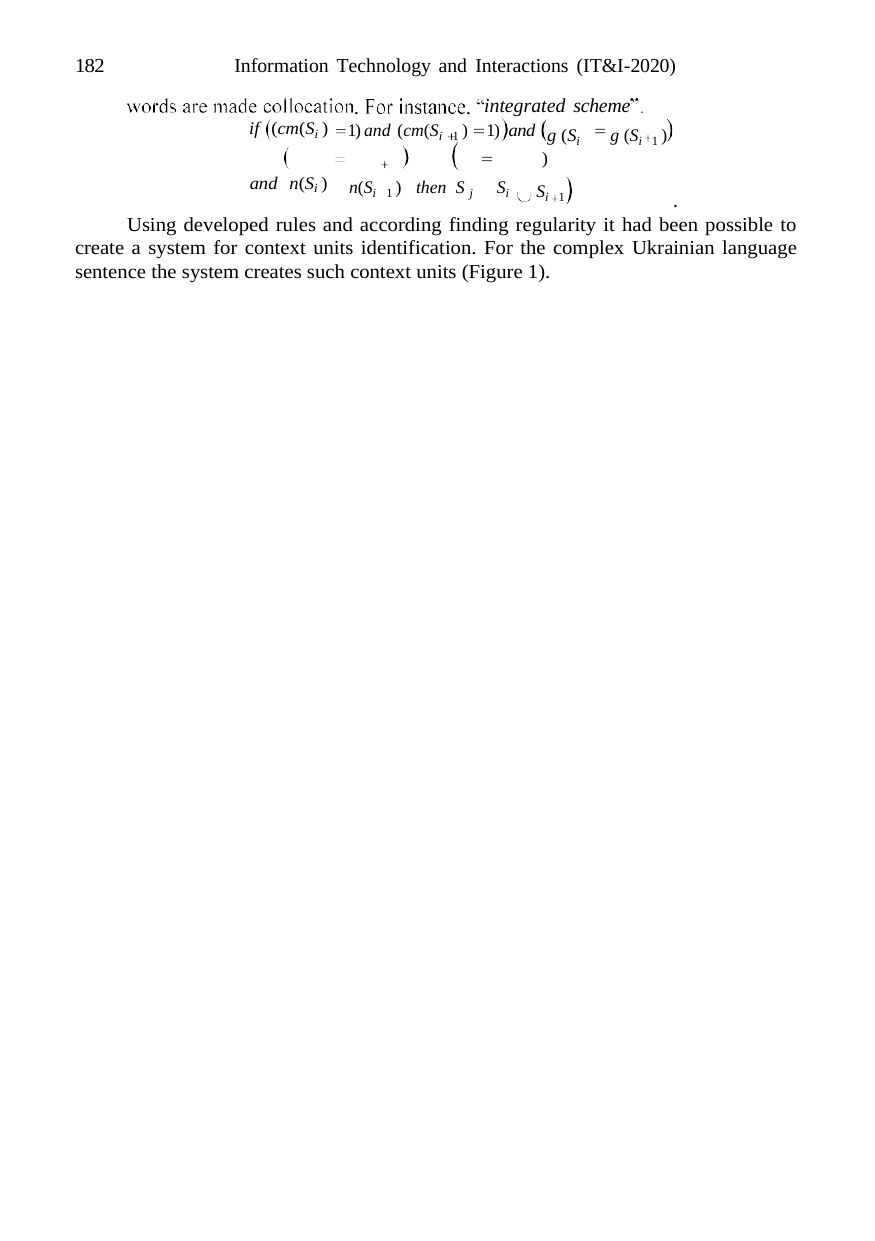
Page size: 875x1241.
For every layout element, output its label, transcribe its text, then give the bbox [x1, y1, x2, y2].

list and [486, 120, 536, 140]
picture [644, 135, 652, 142]
picture [355, 98, 484, 117]
picture [630, 98, 643, 113]
text and n(Si ) [54, 173, 328, 195]
text g (Si ) [542, 119, 589, 168]
text integrated scheme [484, 94, 816, 117]
picture [126, 98, 354, 169]
text g (Si 1 ) [610, 119, 816, 148]
text then S j Si [416, 177, 511, 200]
text n(Si 1 ) [349, 177, 401, 200]
picture [551, 195, 559, 202]
picture [667, 118, 673, 142]
text if (cm(Si ) [54, 118, 329, 141]
text Using developed rules and according finding regularity it had been possible to create a system for context units identification. For the complex Ukrainian language sentence the system creates such context units (Figure 1). [75, 213, 798, 283]
text Si 1 . [517, 177, 816, 212]
picture [517, 192, 531, 202]
picture [541, 118, 547, 142]
list and (cm(Si 1 ) [347, 120, 468, 143]
